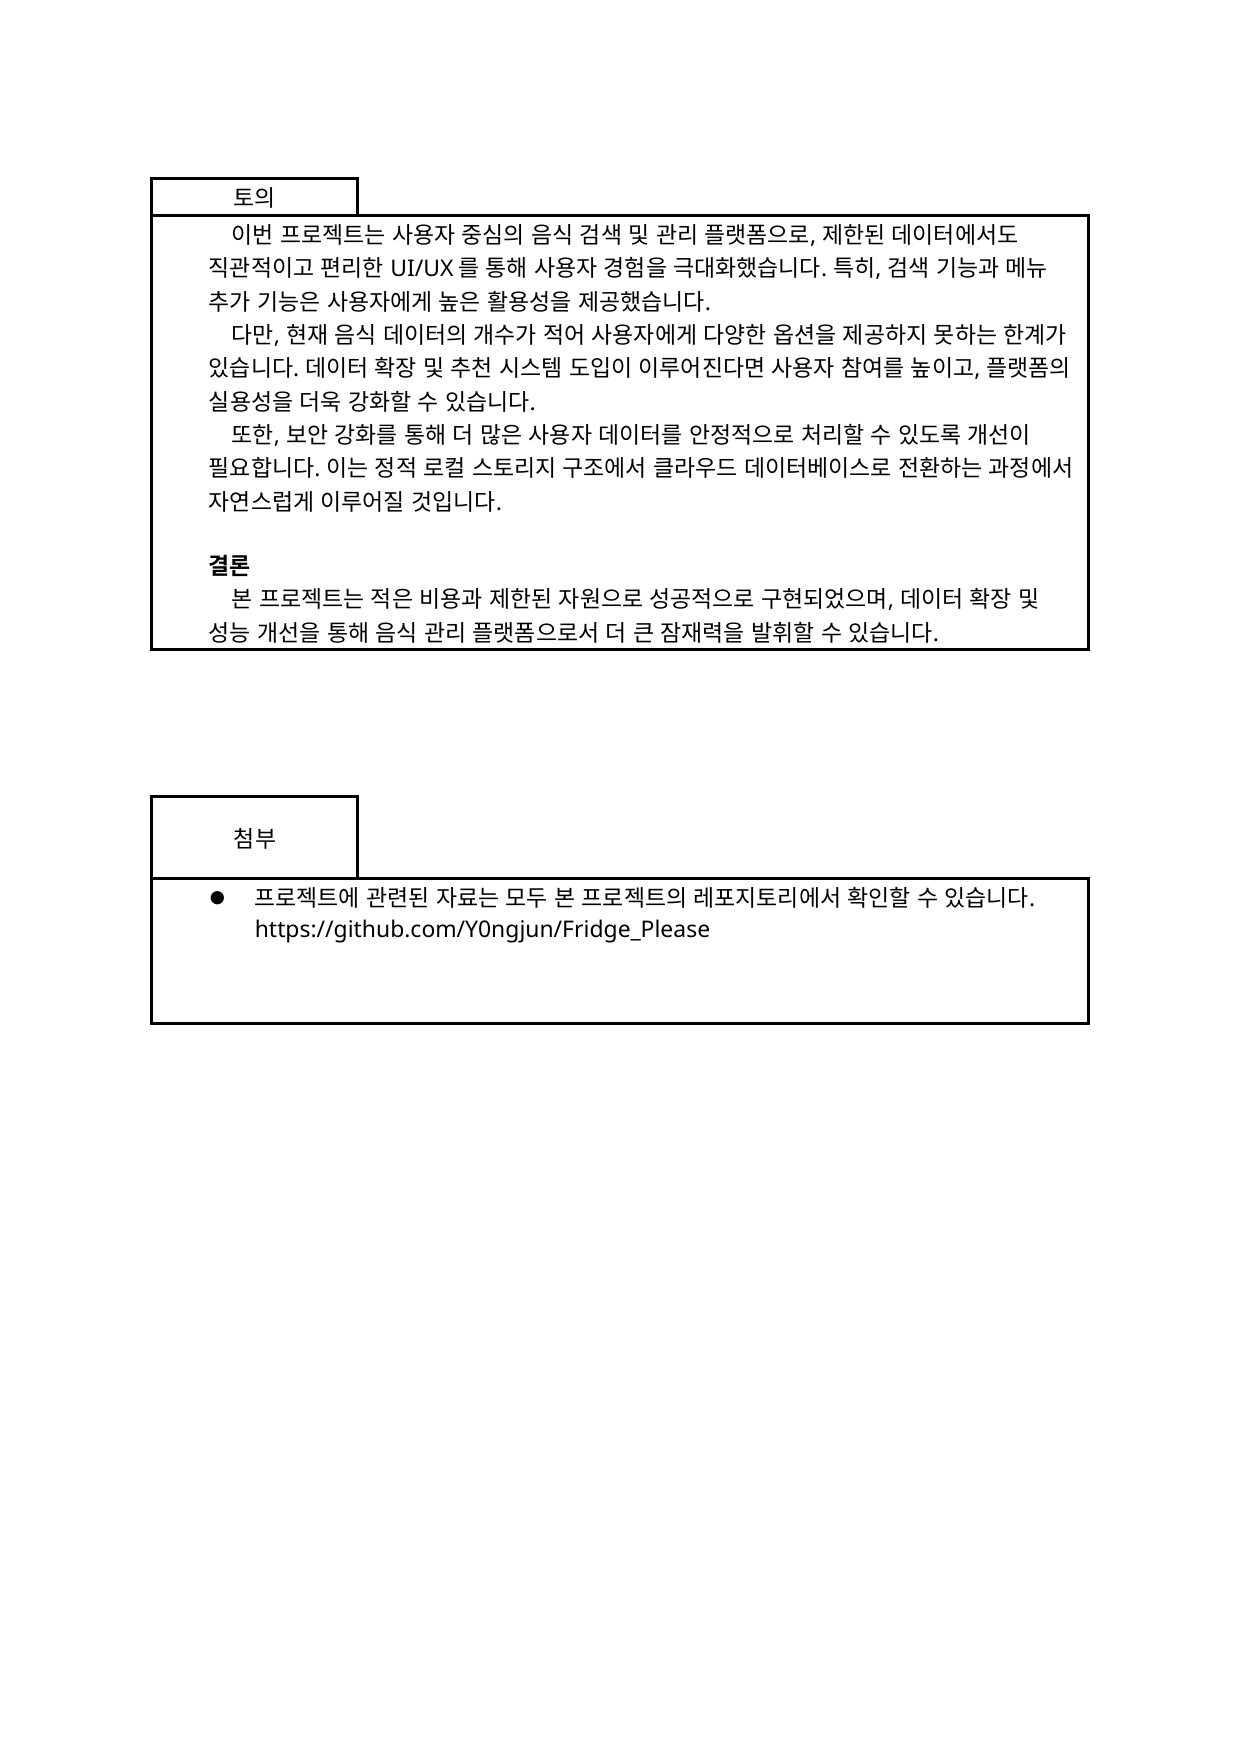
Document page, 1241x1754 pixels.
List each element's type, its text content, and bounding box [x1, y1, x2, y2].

table_cell 프로젝트에 관련된 자료는 모두 본 프로젝트의 레포지토리에서 확인할 수 있습니다. https://github.com/Y0ngjun/Fridge_Please [153, 880, 1087, 1022]
table_header 종합 토의 [153, 180, 356, 213]
table_cell 이번 프로젝트는 사용자 중심의 음식 검색 및 관리 플랫폼으로, 제한된 데이터에서도 직관적이고 편리한 UI/UX를 통해 사용자 경험을 극대화했습니다. 특히, 검색 기능과 메뉴 추가 기능은 사용자에게 높은 활용성을 제공했습니다. 다만, 현재 음식 데이터의 개수가 적어 사용자에게 다양한 옵션을 제공하지 못하는 한계가 있습니다. 데이터 확장 및 추천 시스템 도입이 이루어진다면 사용자 참여를 높이고, 플랫폼의 실용성을 더욱 강화할 수 있습니다. 또한, 보안 강화를 통해 더 많은 사용자 데이터를 안정적으로 처리할 수 있도록 개선이 필요합니다. 이는 정적 로컬 스토리지 구조에서 클라우드 데이터베이스로 전환하는 과정에서 자연스럽게 이루어질 것입니다. 결론 본 프로젝트는 적은 비용과 제한된 자원으로 성공적으로 구현되었으며, 데이터 확장 및 성능 개선을 통해 음식 관리 플랫폼으로서 더 큰 잠재력을 발휘할 수 있습니다. [153, 217, 1087, 648]
table_header 첨부 [153, 798, 356, 877]
